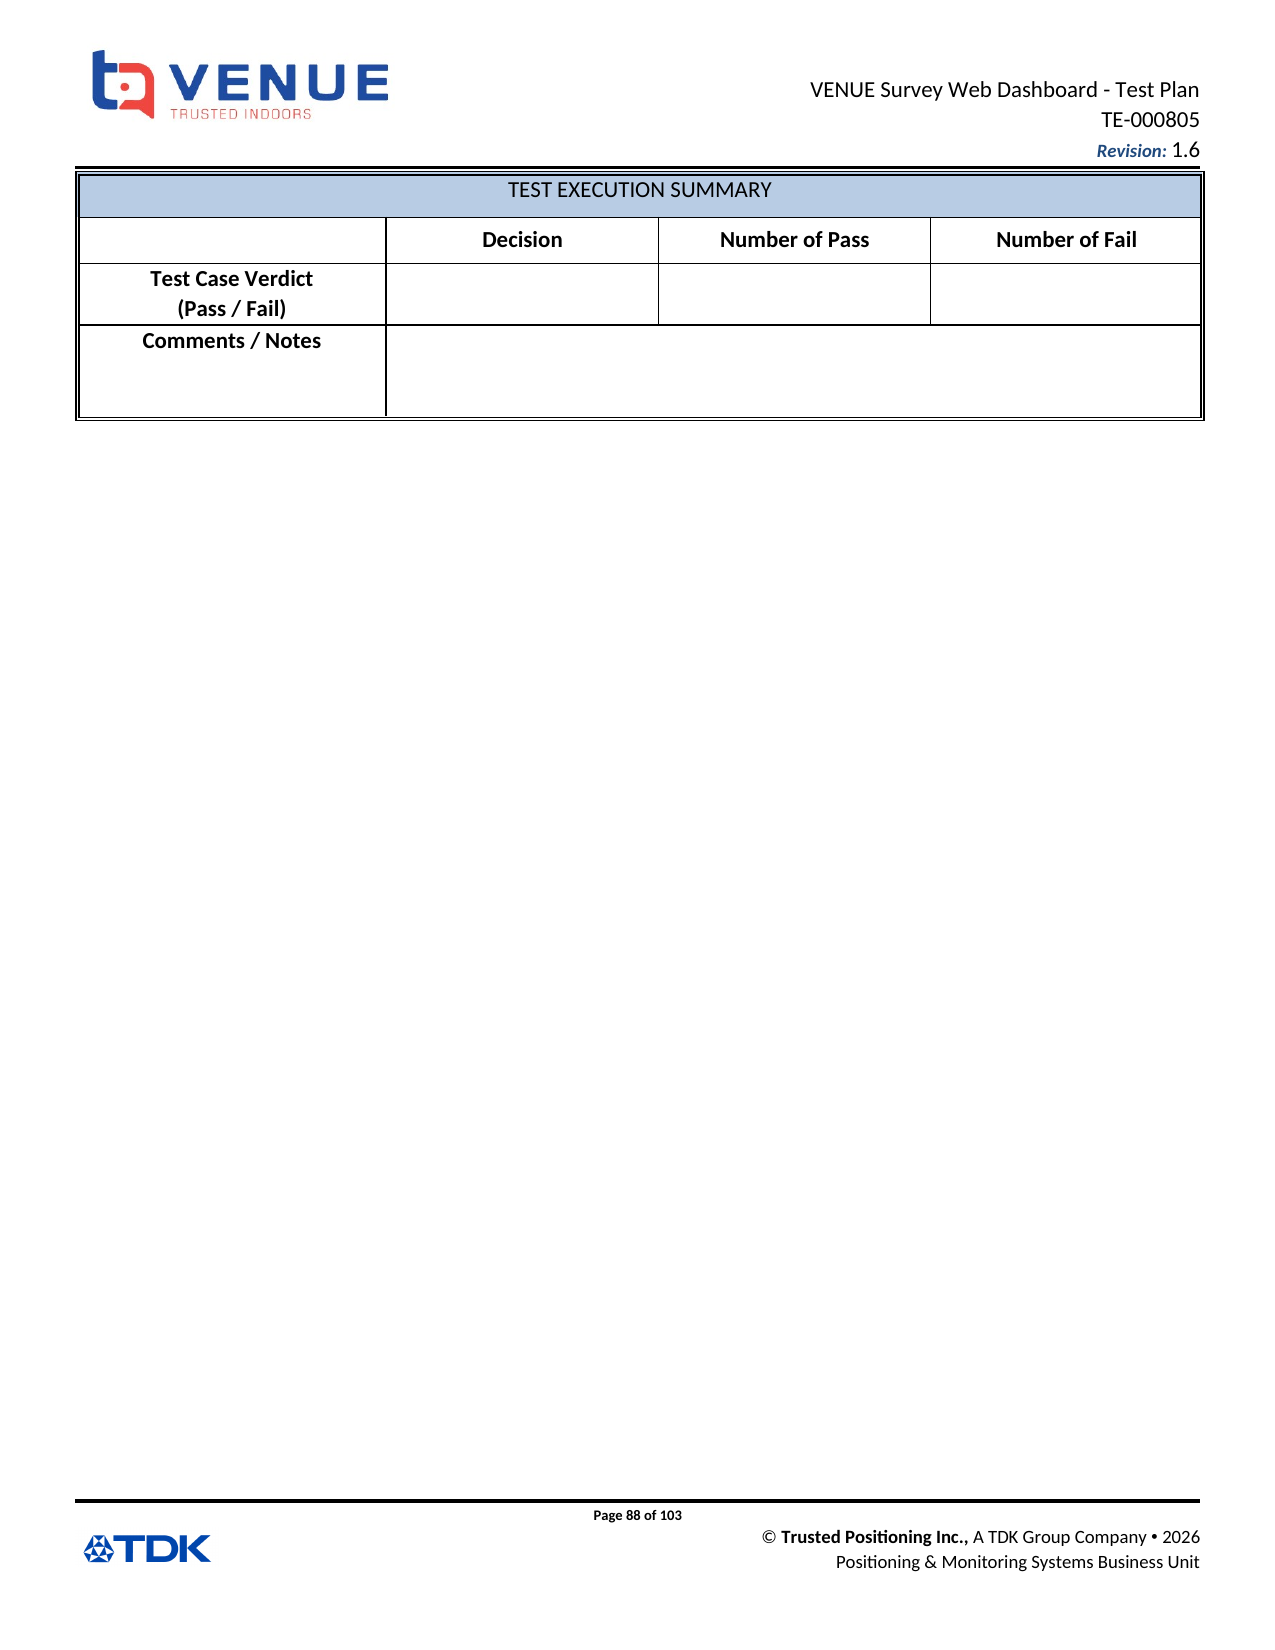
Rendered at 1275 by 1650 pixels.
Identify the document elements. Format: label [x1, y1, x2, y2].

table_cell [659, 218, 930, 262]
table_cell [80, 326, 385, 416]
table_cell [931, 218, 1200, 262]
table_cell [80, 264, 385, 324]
picture [75, 1527, 219, 1567]
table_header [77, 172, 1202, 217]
picture [75, 30, 403, 131]
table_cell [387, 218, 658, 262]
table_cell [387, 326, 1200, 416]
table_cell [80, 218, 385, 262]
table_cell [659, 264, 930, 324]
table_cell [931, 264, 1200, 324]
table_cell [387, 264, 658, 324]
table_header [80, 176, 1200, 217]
